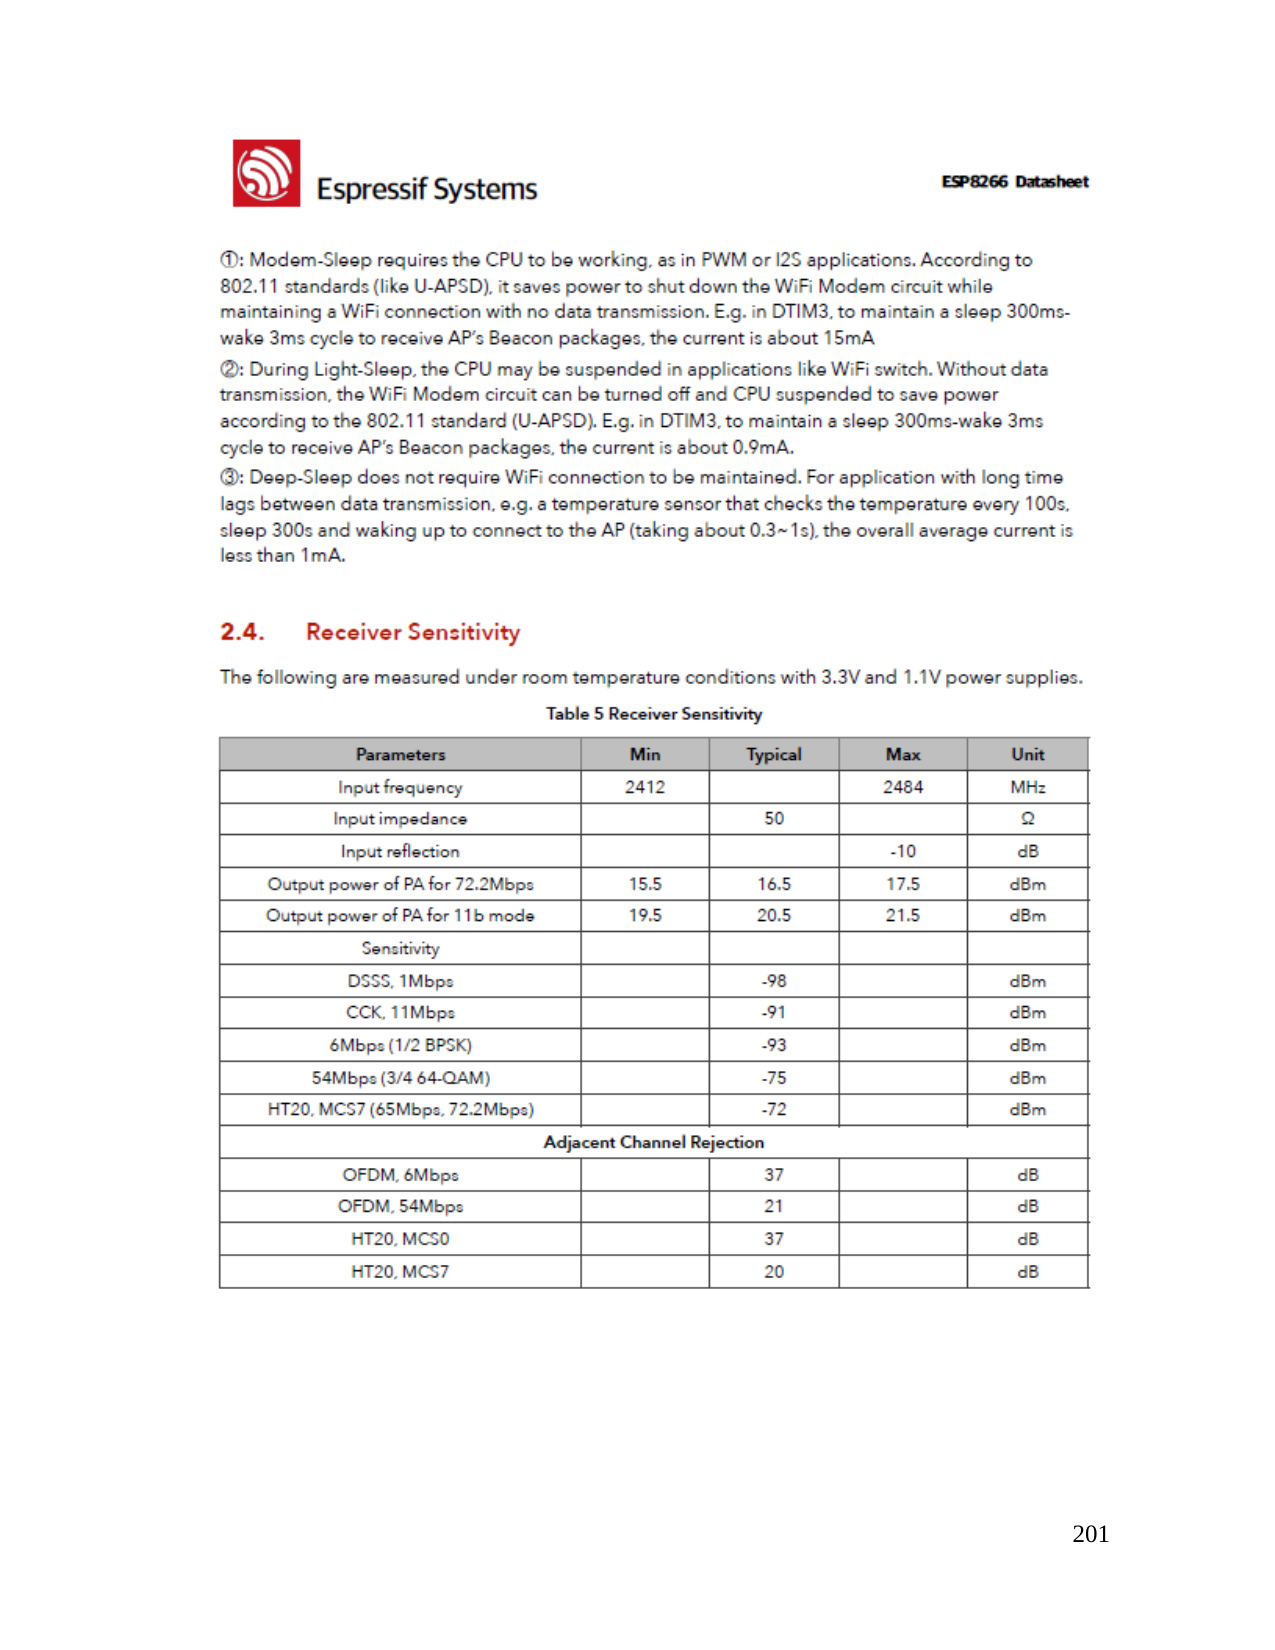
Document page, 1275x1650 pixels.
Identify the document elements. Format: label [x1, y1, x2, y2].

picture [177, 118, 1149, 1314]
